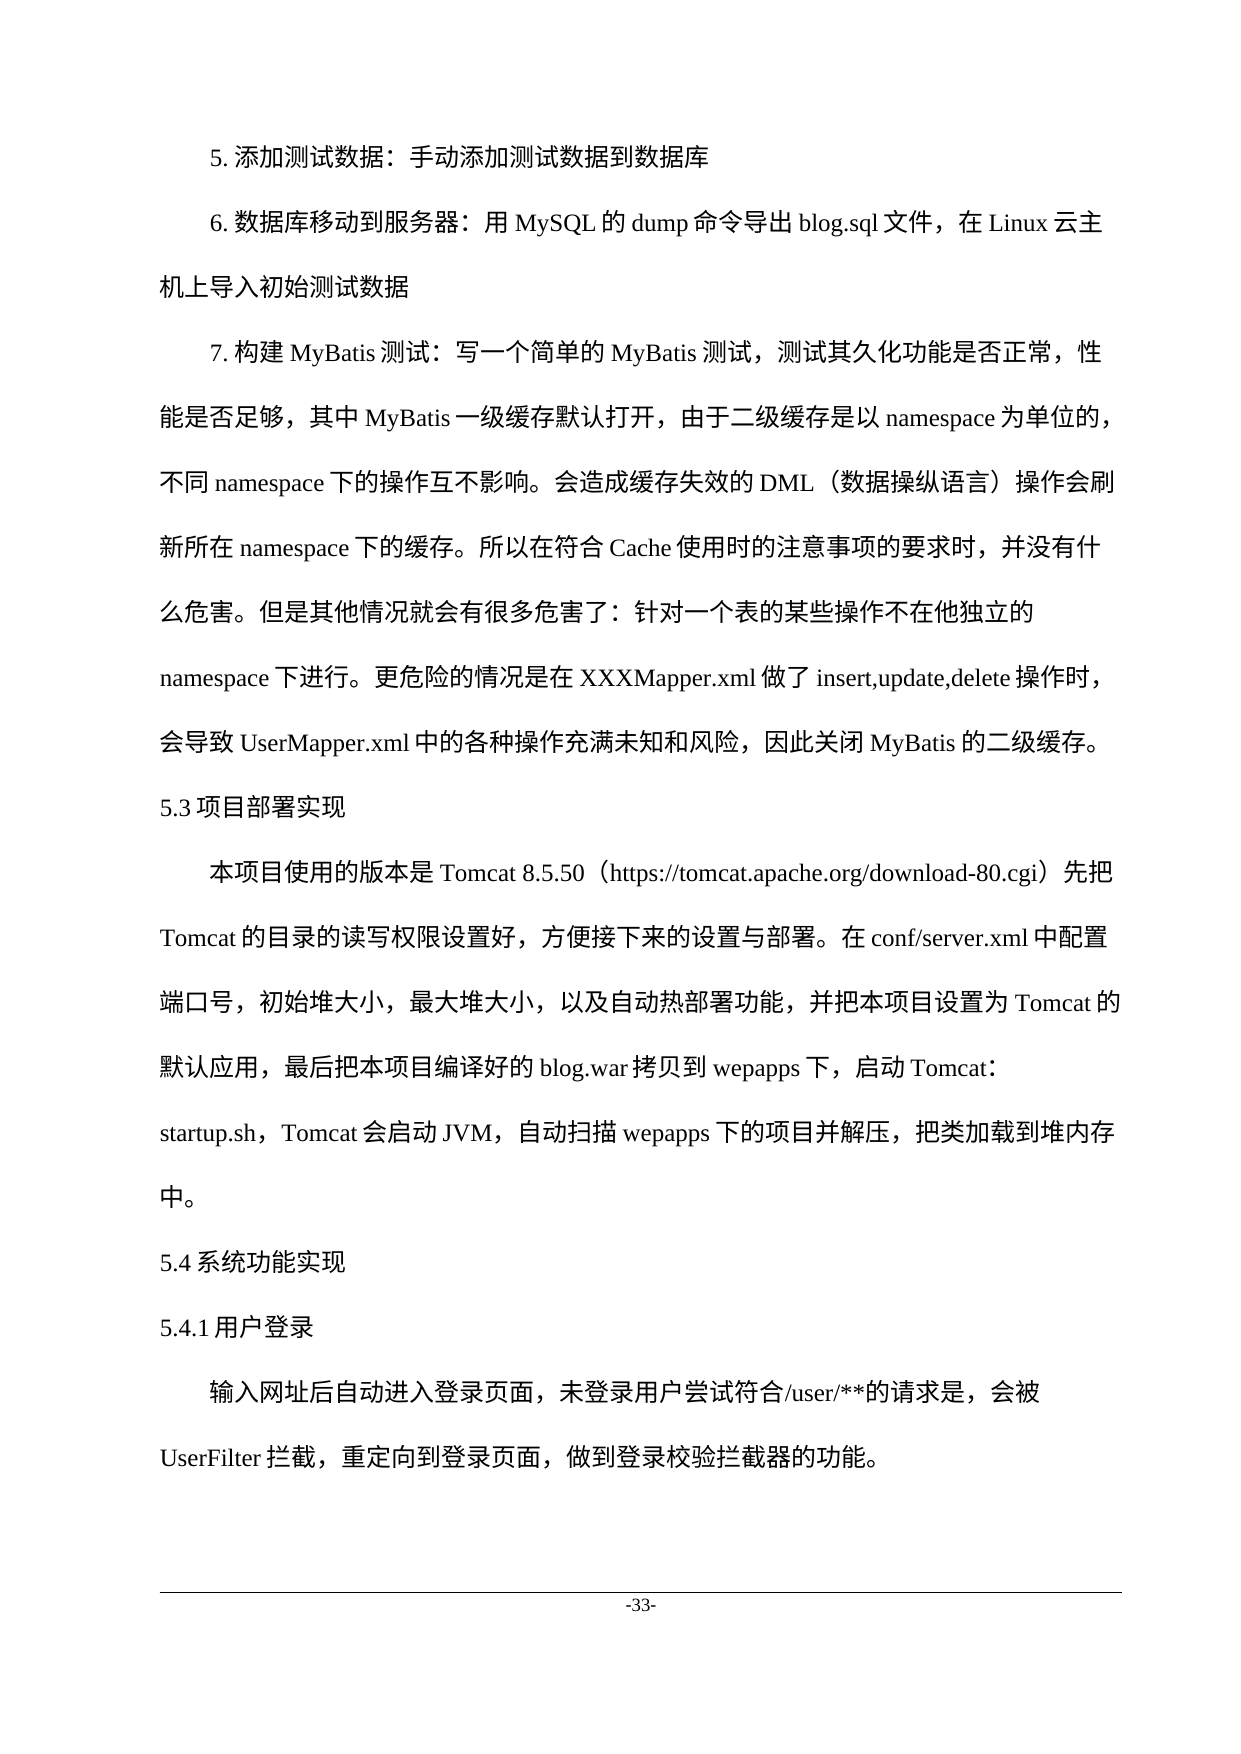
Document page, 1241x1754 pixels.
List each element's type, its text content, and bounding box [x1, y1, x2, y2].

subtitle 5.4系统功能实现 [159, 1228, 1122, 1293]
text 本项目使用的版本是Tomcat 8.5.50（https://tomcat.apache.org/download-80.cgi）先把Tomcat的目录的读写权限设置好，方便接下来的设置与部署。在conf/server.xml中配置端口号，初始堆大小，最大堆大小，以及自动热部署功能，并把本项目设置为Tomcat的默认应用，最后把本项目编译好的blog.war拷贝到wepapps下，启动Tomcat：startup.sh，Tomcat会启动JVM，自动扫描wepapps下的项目并解压，把类加载到堆内存中。 [159, 838, 1122, 1228]
text 5. 添加测试数据：手动添加测试数据到数据库 [159, 123, 1122, 188]
text 7. 构建MyBatis测试：写一个简单的MyBatis测试，测试其久化功能是否正常，性能是否足够，其中MyBatis一级缓存默认打开，由于二级缓存是以namespace为单位的，不同namespace下的操作互不影响。会造成缓存失效的DML（数据操纵语言）操作会刷新所在namespace下的缓存。所以在符合Cache使用时的注意事项的要求时，并没有什么危害。但是其他情况就会有很多危害了：针对一个表的某些操作不在他独立的namespace下进行。更危险的情况是在XXXMapper.xml做了insert,update,delete操作时，会导致UserMapper.xml中的各种操作充满未知和风险，因此关闭MyBatis的二级缓存。 [159, 318, 1122, 773]
subtitle 5.4.1用户登录 [159, 1293, 1122, 1358]
text 6. 数据库移动到服务器：用MySQL的dump命令导出blog.sql文件，在Linux云主机上导入初始测试数据 [159, 188, 1122, 318]
text 输入网址后自动进入登录页面，未登录用户尝试符合/user/**的请求是，会被UserFilter拦截，重定向到登录页面，做到登录校验拦截器的功能。 [159, 1358, 1122, 1488]
subtitle 5.3项目部署实现 [159, 773, 1122, 838]
